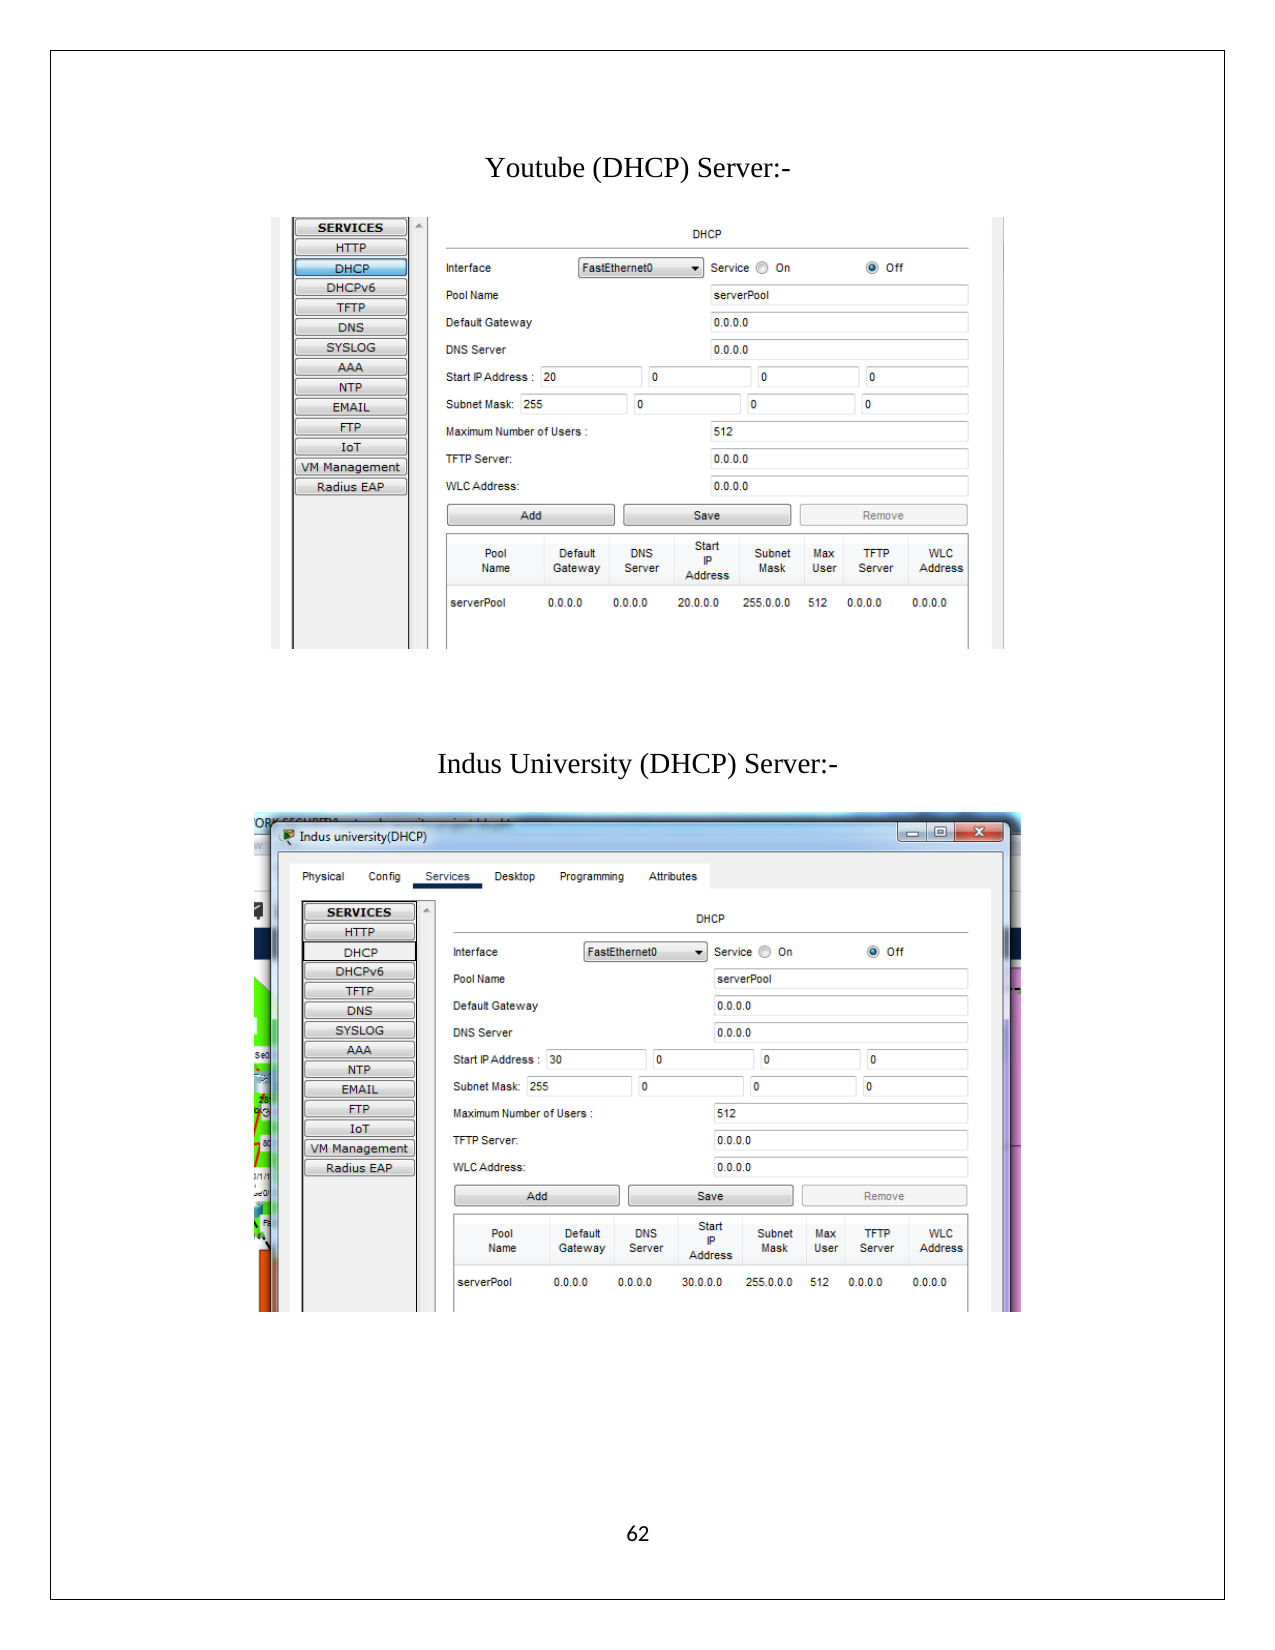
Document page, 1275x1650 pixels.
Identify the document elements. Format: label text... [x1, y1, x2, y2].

picture [271, 217, 1004, 649]
text Indus University (DHCP) Server:- [150, 746, 1125, 779]
text Youtube (DHCP) Server:- [150, 150, 1125, 183]
picture [254, 812, 1021, 1312]
